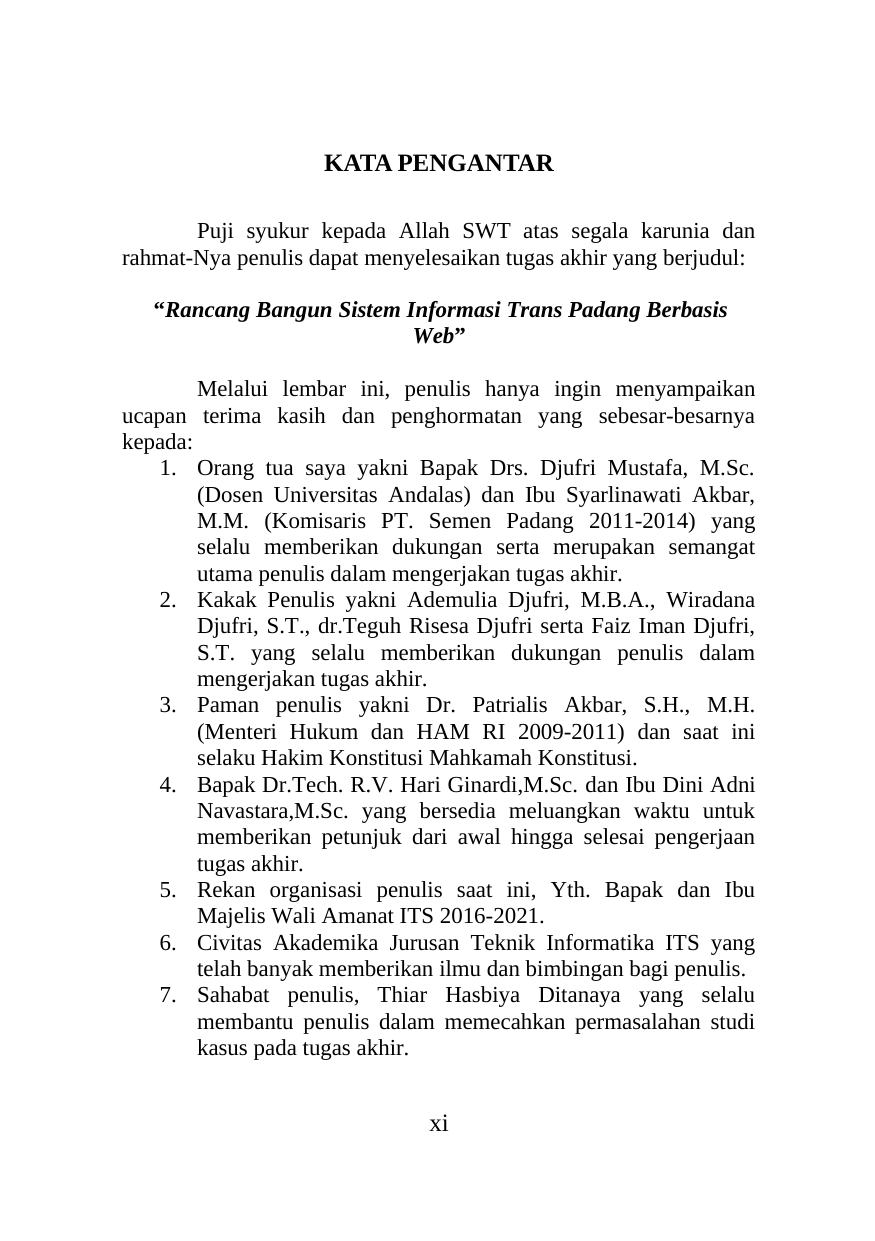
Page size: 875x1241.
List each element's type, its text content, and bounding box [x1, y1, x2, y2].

list Bapak Dr.Tech. R.V. Hari Ginardi,M.Sc. dan Ibu Dini Adni Navastara,M.Sc. yang bersedia meluangkan waktu untuk memberikan petunjuk dari awal hingga selesai pengerjaan tugas akhir. [159, 771, 756, 876]
list Kakak Penulis yakni Ademulia Djufri, M.B.A., Wiradana Djufri, S.T., dr.Teguh Risesa Djufri serta Faiz Iman Djufri, S.T. yang selalu memberikan dukungan penulis dalam mengerjakan tugas akhir. [159, 586, 756, 692]
list Civitas Akademika Jurusan Teknik Informatika ITS yang telah banyak memberikan ilmu dan bimbingan bagi penulis. [159, 929, 756, 981]
list Rekan organisasi penulis saat ini, Yth. Bapak dan Ibu Majelis Wali Amanat ITS 2016-2021. [159, 876, 756, 929]
list Paman penulis yakni Dr. Patrialis Akbar, S.H., M.H. (Menteri Hukum dan HAM RI 2009-2011) dan saat ini selaku Hakim Konstitusi Mahkamah Konstitusi. [159, 692, 756, 771]
list Orang tua saya yakni Bapak Drs. Djufri Mustafa, M.Sc. (Dosen Universitas Andalas) dan Ibu Syarlinawati Akbar, M.M. (Komisaris PT. Semen Padang 2011-2014) yang selalu memberikan dukungan serta merupakan semangat utama penulis dalam mengerjakan tugas akhir. [159, 454, 756, 586]
subtitle KATA PENGANTAR [122, 148, 756, 176]
text Melalui lembar ini, penulis hanya ingin menyampaikan ucapan terima kasih dan penghormatan yang sebesar-besarnya kepada: [122, 375, 756, 454]
list Sahabat penulis, Thiar Hasbiya Ditanaya yang selalu membantu penulis dalam memecahkan permasalahan studi kasus pada tugas akhir. [159, 981, 756, 1061]
text Puji syukur kepada Allah SWT atas segala karunia dan rahmat-Nya penulis dapat menyelesaikan tugas akhir yang berjudul: [122, 217, 756, 270]
text “Rancang Bangun Sistem Informasi Trans Padang Berbasis Web” [122, 296, 756, 349]
